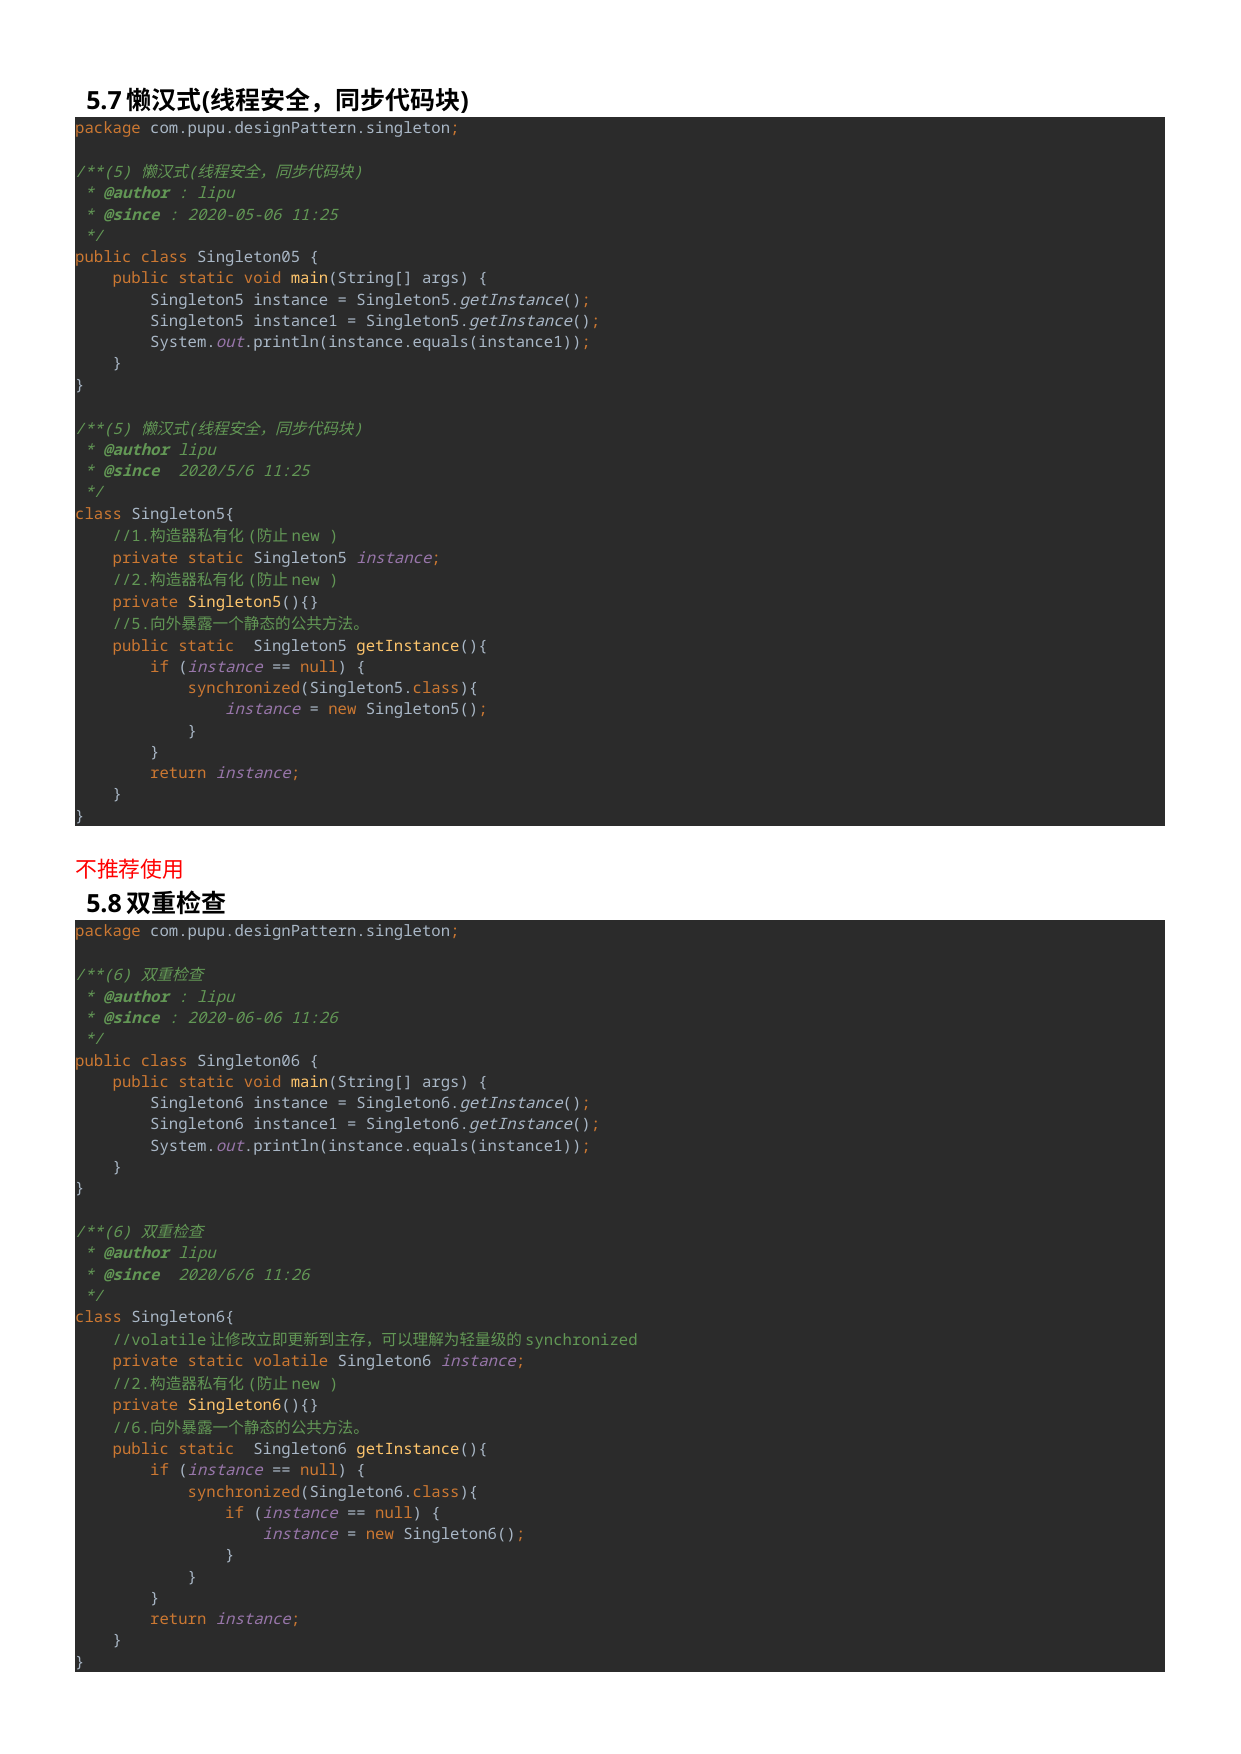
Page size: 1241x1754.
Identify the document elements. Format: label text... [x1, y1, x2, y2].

text package com.pupu.designPattern.singleton; /**(5) 懒汉式(线程安全，同步代码块) * @author : lipu * @since : 2020-05-06 11:25 */ public class Singleton05 { public static void main(String[] args) { Singleton5 instance = Singleton5.getInstance(); Singleton5 instance1 = Singleton5.getInstance(); System.out.println(instance.equals(instance1)); } } /**(5) 懒汉式(线程安全，同步代码块) * @author lipu * @since 2020/5/6 11:25 */ class Singleton5{ //1.构造器私有化 (防止 new ) private static Singleton5 instance; //2.构造器私有化 (防止 new ) private Singleton5(){} //5.向外暴露一个静态的公共方法。 public static Singleton5 getInstance(){ if (instance == null) { synchronized(Singleton5.class){ instance = new Singleton5(); } } return instance; } } [75, 117, 1165, 826]
text 不推荐使用 [75, 852, 1165, 884]
subtitle 5.8双重检查 [86, 884, 1165, 920]
subtitle 5.7懒汉式(线程安全，同步代码块) [86, 81, 1165, 117]
text package com.pupu.designPattern.singleton; /**(6) 双重检查 * @author : lipu * @since : 2020-06-06 11:26 */ public class Singleton06 { public static void main(String[] args) { Singleton6 instance = Singleton6.getInstance(); Singleton6 instance1 = Singleton6.getInstance(); System.out.println(instance.equals(instance1)); } } /**(6) 双重检查 * @author lipu * @since 2020/6/6 11:26 */ class Singleton6{ //volatile让修改立即更新到主存，可以理解为轻量级的synchronized private static volatile Singleton6 instance; //2.构造器私有化 (防止 new ) private Singleton6(){} //6.向外暴露一个静态的公共方法。 public static Singleton6 getInstance(){ if (instance == null) { synchronized(Singleton6.class){ if (instance == null) { instance = new Singleton6(); } } } return instance; } } [75, 920, 1165, 1672]
